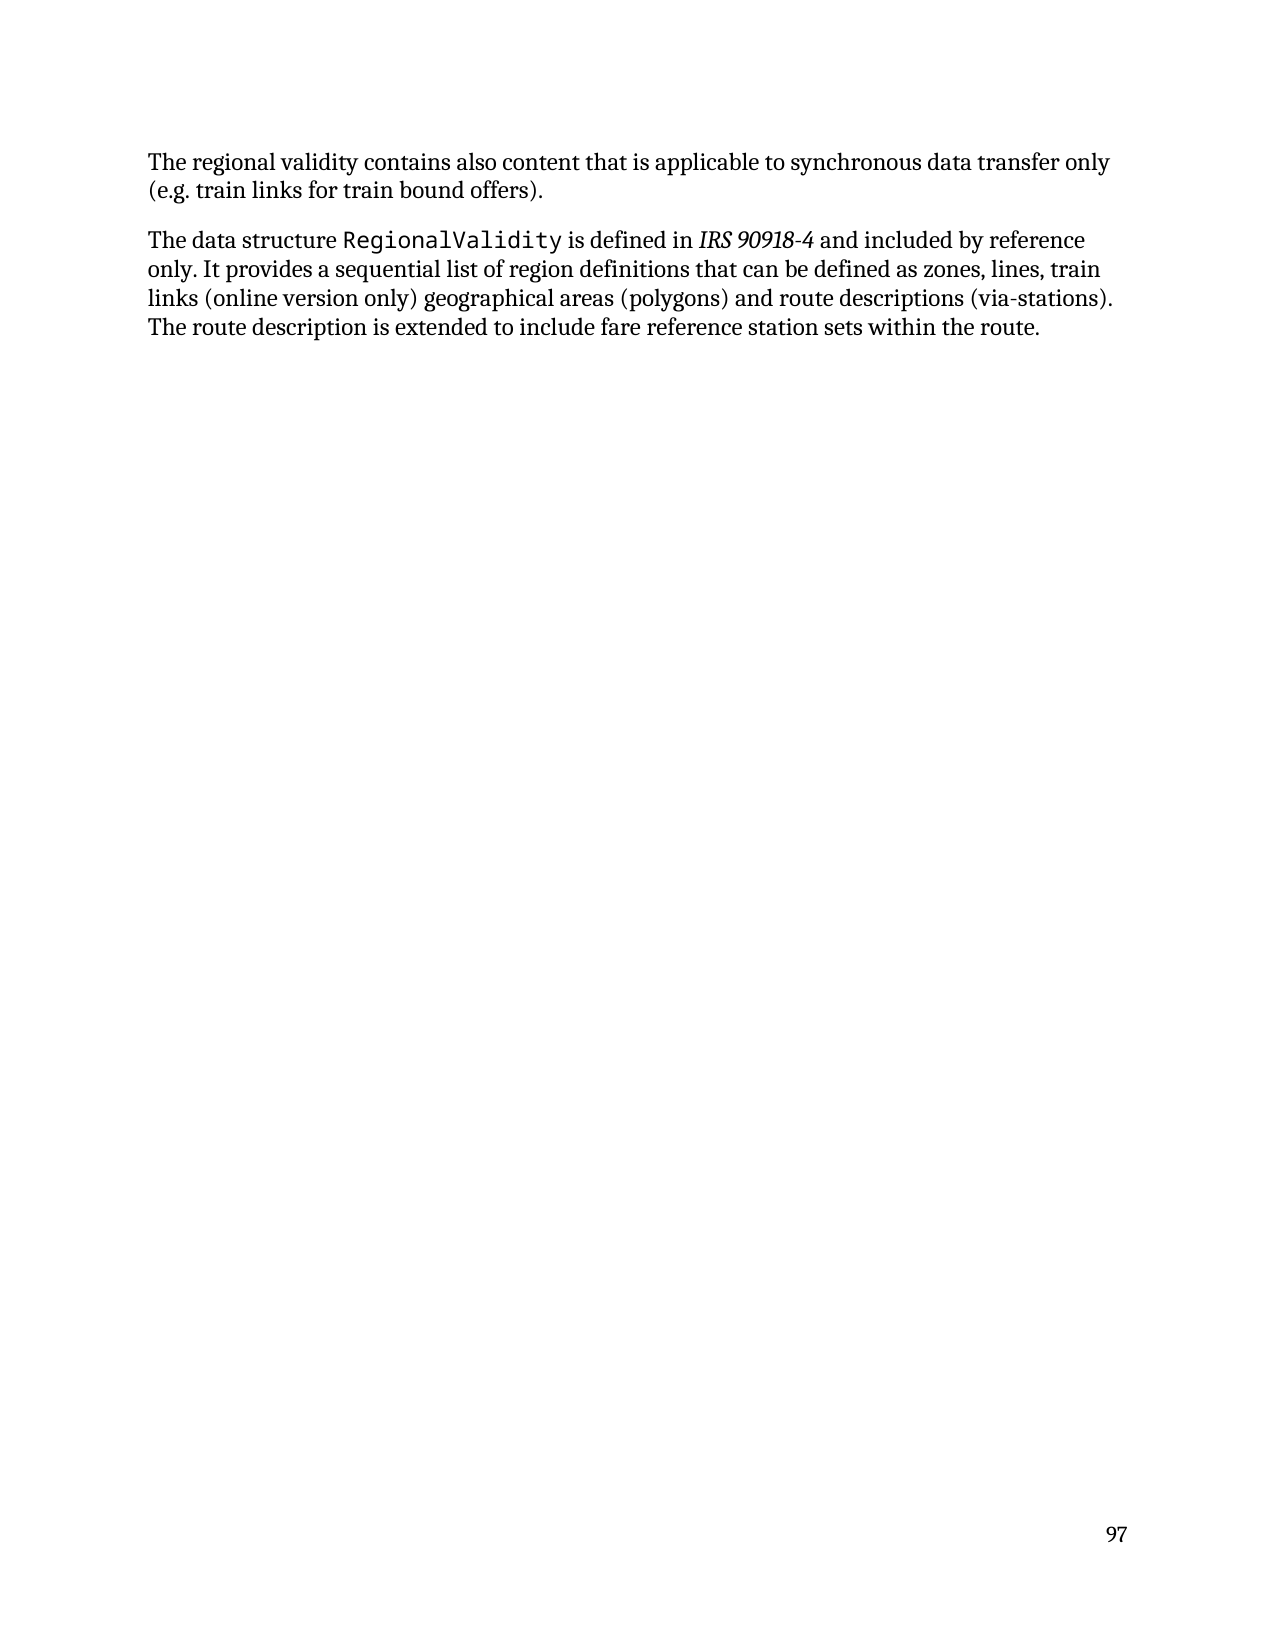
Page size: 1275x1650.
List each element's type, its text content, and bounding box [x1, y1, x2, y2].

text The data structure RegionalValidity is defined in IRS 90918-4 and included by reference only. It provides a sequential list of region definitions that can be defined as zones, lines, train links (online version only) geographical areas (polygons) and route descriptions (via-stations). The route description is extended to include fare reference station sets within the route. [148, 224, 1127, 341]
text The regional validity contains also content that is applicable to synchronous data transfer only (e.g. train links for train bound offers). [148, 148, 1127, 205]
